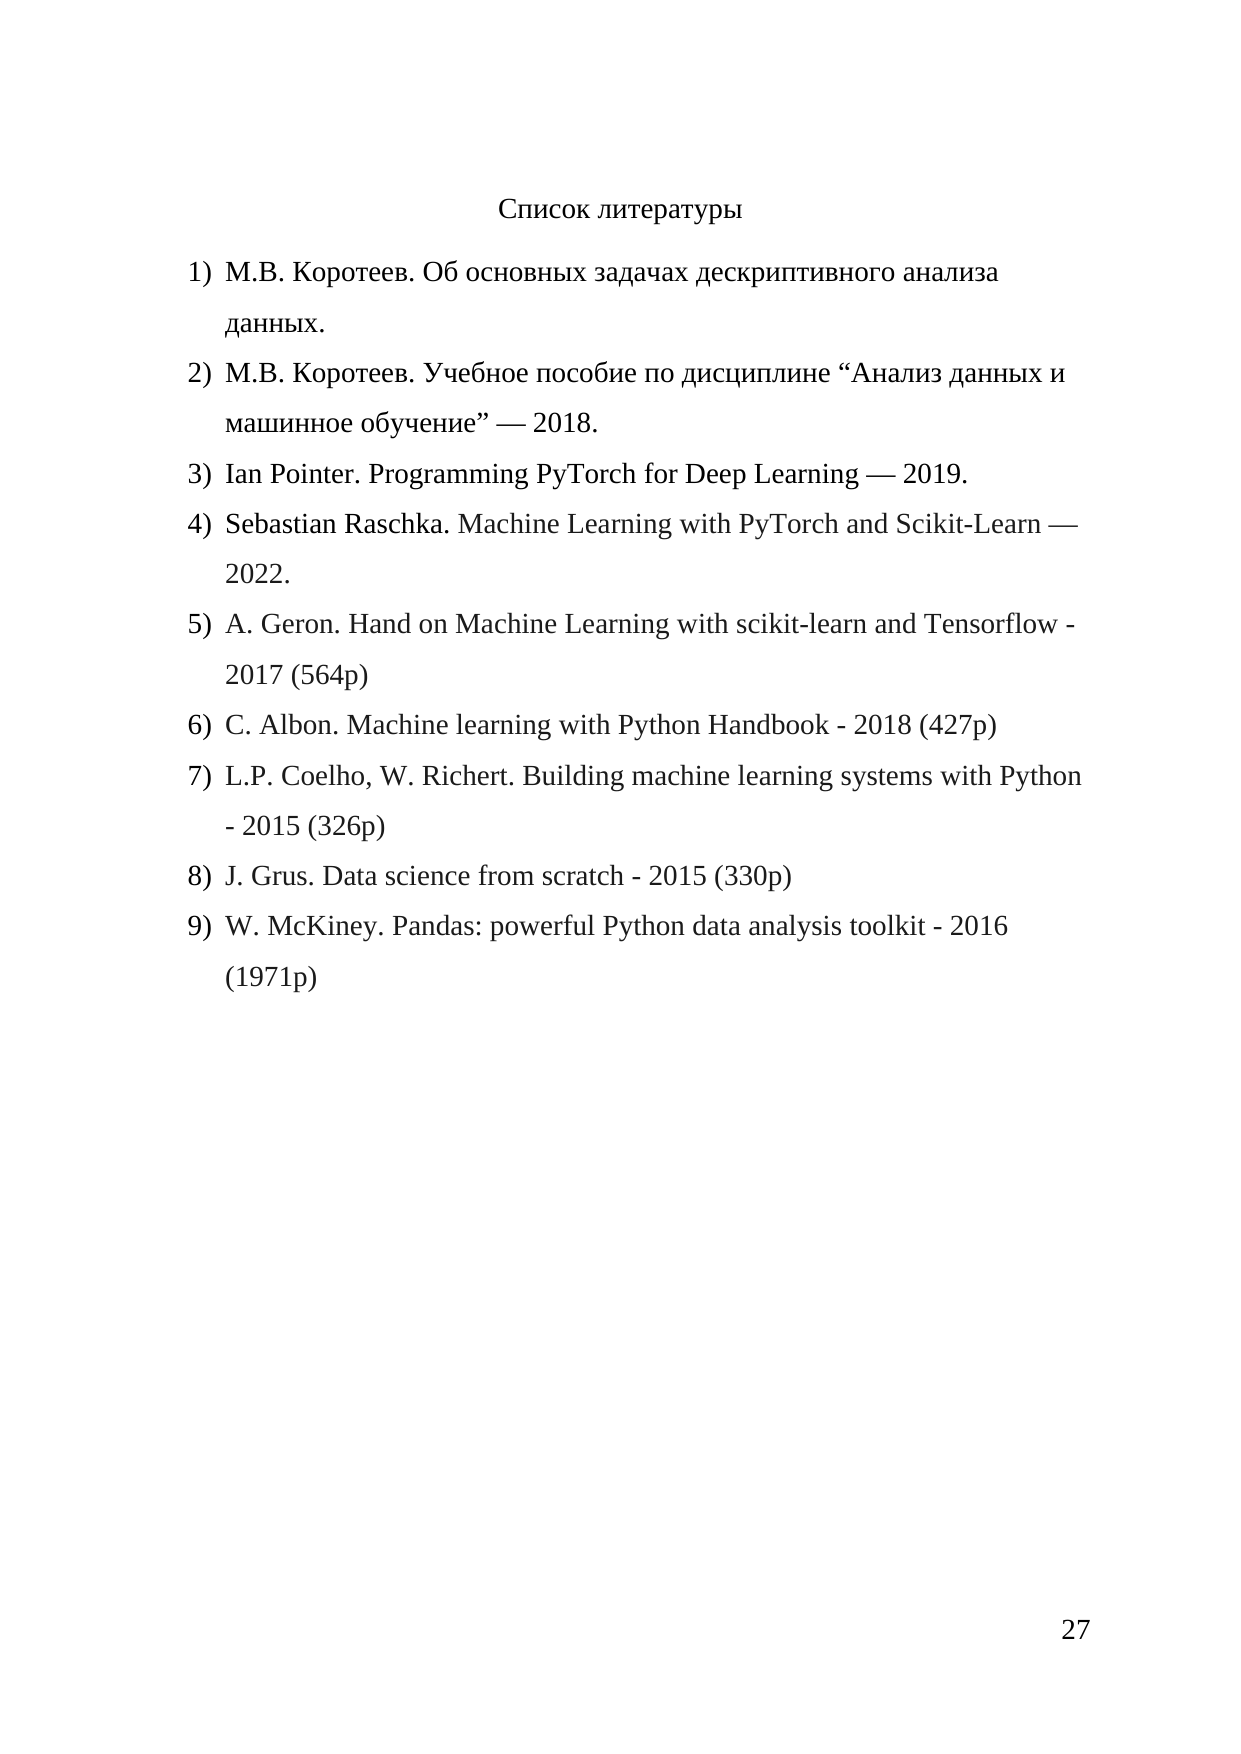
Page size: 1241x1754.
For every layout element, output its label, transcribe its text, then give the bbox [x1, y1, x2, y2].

list М.В. Коротеев. Учебное пособие по дисциплине “Анализ данных и машинное обучение” — 2018. [187, 355, 1090, 439]
list Ian Pointer. Programming PyTorch for Deep Learning — 2019. [187, 456, 1090, 489]
list Sebastian Raschka. Machine Learning with PyTorch and Scikit-Learn — 2022. [187, 506, 1090, 590]
list М.В. Коротеев. Об основных задачах дескриптивного анализа данных. [187, 254, 1090, 338]
list L.P. Coelho, W. Richert. Building machine learning systems with Python - 2015 (326p) [187, 758, 1090, 841]
list J. Grus. Data science from scratch - 2015 (330p) [187, 858, 1090, 892]
list C. Albon. Machine learning with Python Handbook - 2018 (427p) [187, 707, 1090, 741]
list A. Geron. Hand on Machine Learning with scikit-learn and Tensorflow - 2017 (564p) [187, 607, 1090, 691]
subtitle Список литературы [150, 192, 1090, 225]
list W. McKiney. Pandas: powerful Python data analysis toolkit - 2016 (1971p) [187, 908, 1090, 992]
